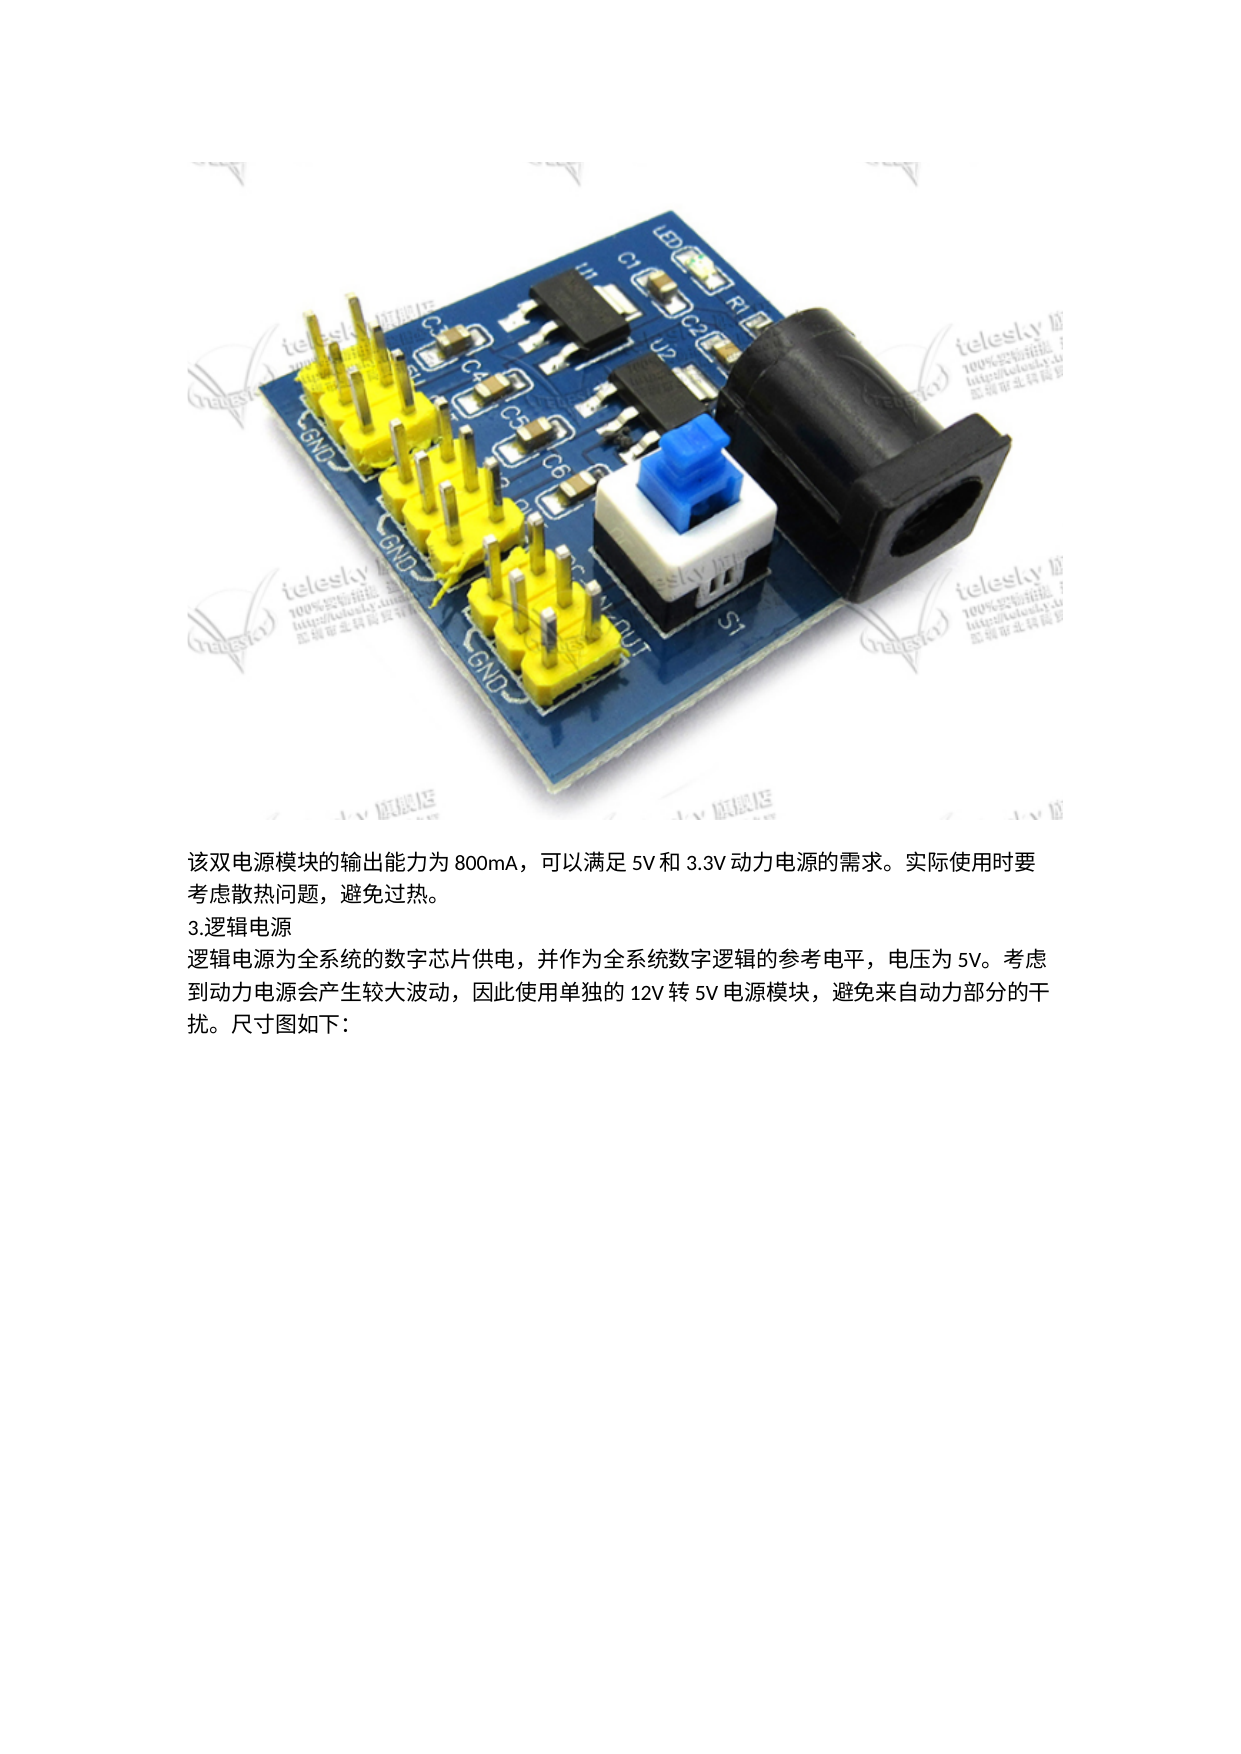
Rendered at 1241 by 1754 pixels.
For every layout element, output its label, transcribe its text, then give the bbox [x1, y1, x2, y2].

text 3.逻辑电源 [187, 909, 1053, 942]
text 该双电源模块的输出能力为800mA，可以满足5V和3.3V动力电源的需求。实际使用时要考虑散热问题，避免过热。 [187, 844, 1053, 909]
text 逻辑电源为全系统的数字芯片供电，并作为全系统数字逻辑的参考电平，电压为5V。考虑到动力电源会产生较大波动，因此使用单独的12V转5V电源模块，避免来自动力部分的干扰。尺寸图如下： [187, 942, 1053, 1039]
picture [187, 162, 1063, 820]
